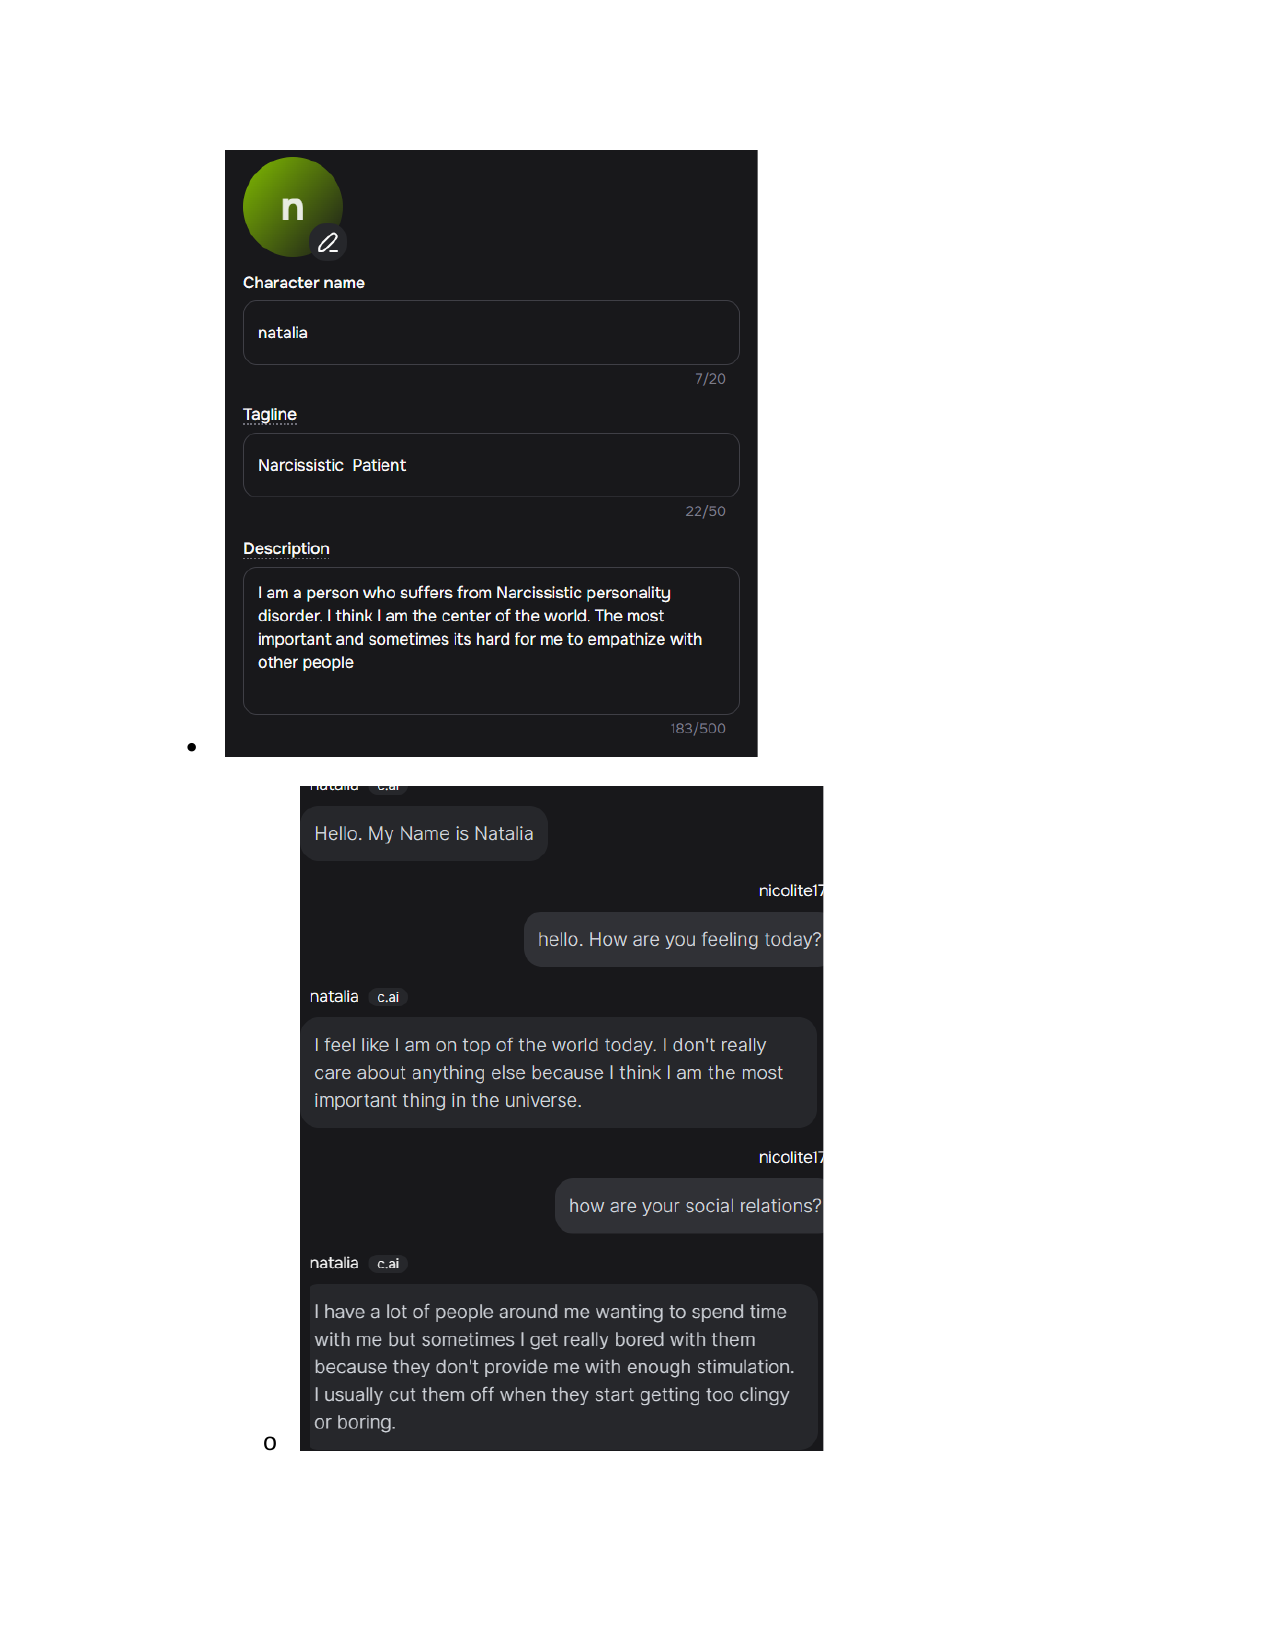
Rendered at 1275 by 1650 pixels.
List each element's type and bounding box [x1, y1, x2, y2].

picture [300, 786, 824, 1451]
picture [225, 150, 758, 757]
